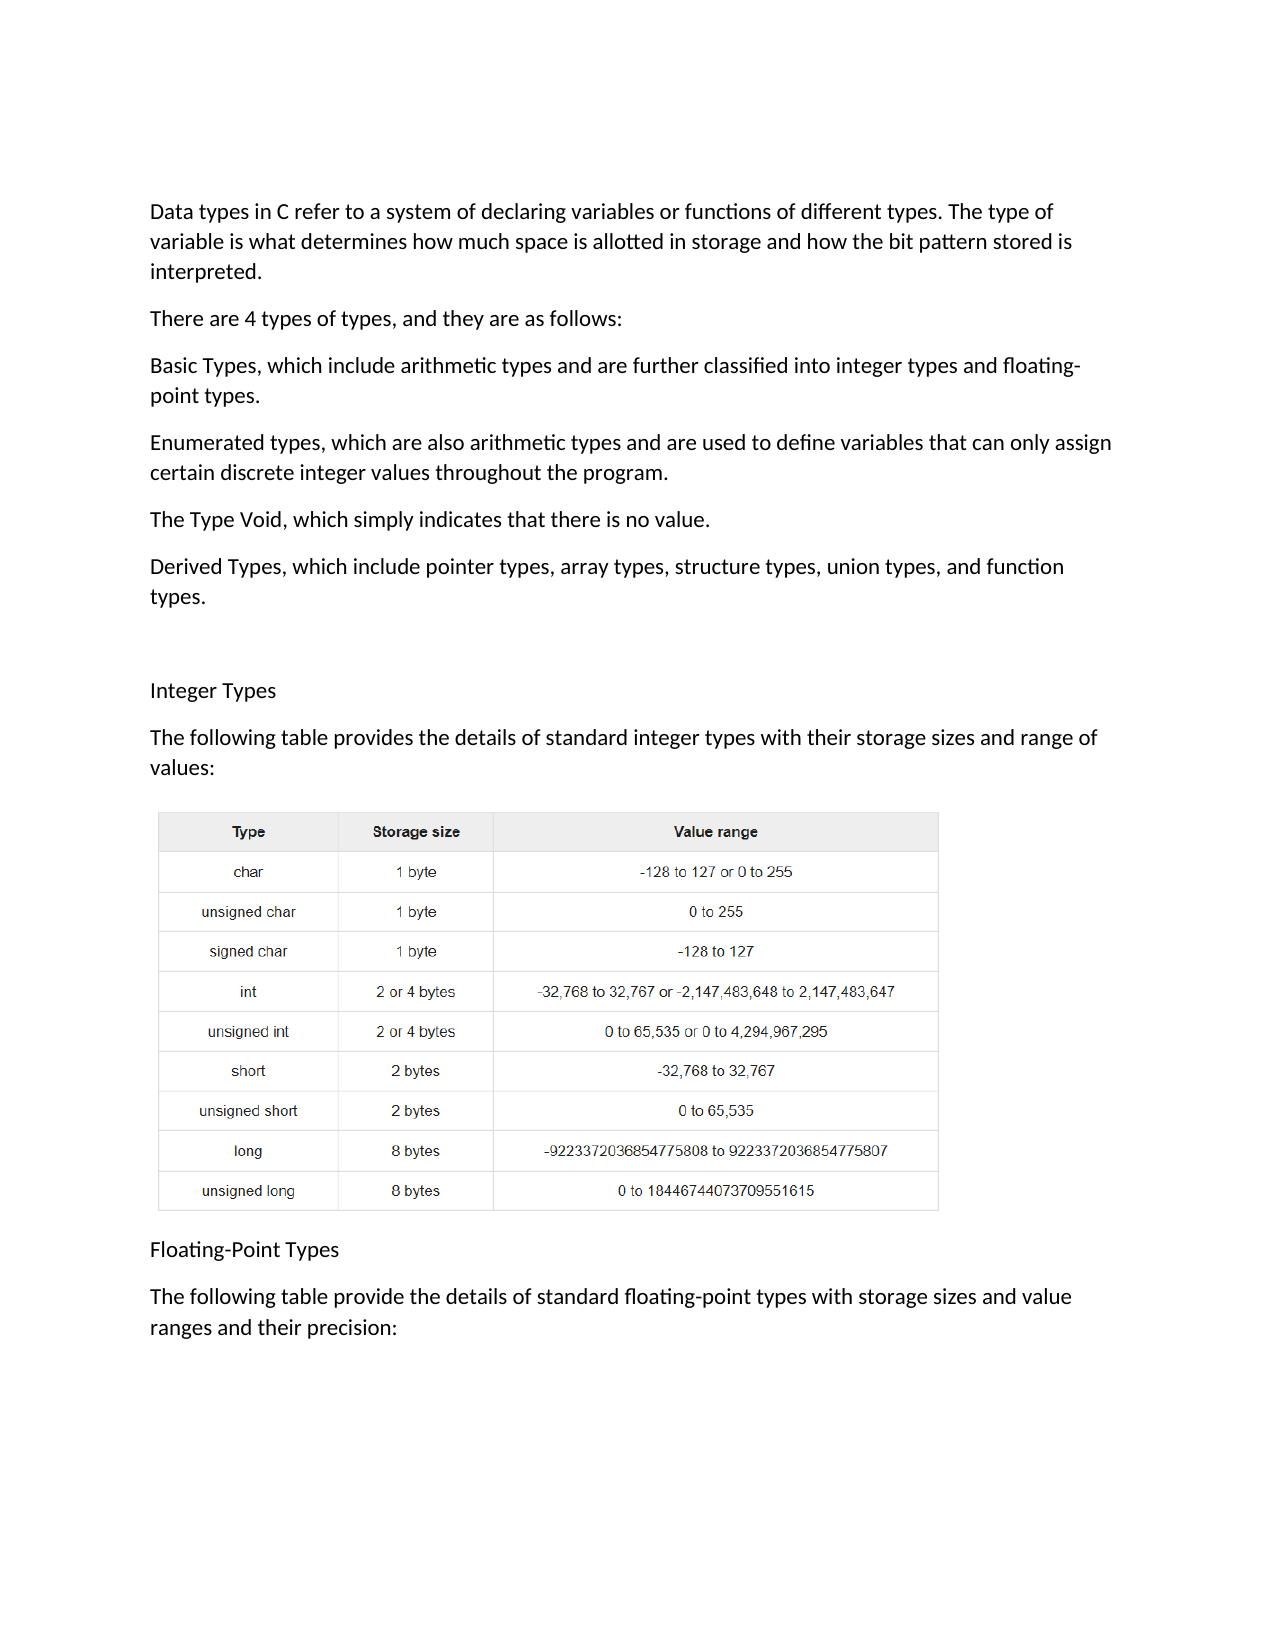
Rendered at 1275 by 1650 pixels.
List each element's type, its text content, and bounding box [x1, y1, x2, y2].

text The following table provide the details of standard floating-point types with storage sizes and value ranges and their precision: [150, 1282, 1125, 1341]
text Enumerated types, which are also arithmetic types and are used to define variables that can only assign certain discrete integer values throughout the program. [150, 428, 1125, 486]
text The Type Void, which simply indicates that there is no value. [150, 505, 1125, 533]
text Basic Types, which include arithmetic types and are further classified into integer types and floating-point types. [150, 351, 1125, 409]
text Integer Types [150, 676, 1125, 704]
text There are 4 types of types, and they are as follows: [150, 304, 1125, 332]
text The following table provides the details of standard integer types with their storage sizes and range of values: [150, 723, 1125, 781]
text Floating-Point Types [150, 1236, 1125, 1263]
text Derived Types, which include pointer types, array types, structure types, union types, and function types. [150, 552, 1125, 610]
picture [150, 800, 941, 1217]
text Data types in C refer to a system of declaring variables or functions of different types. The type of variable is what determines how much space is allotted in storage and how the bit pattern stored is interpreted. [150, 197, 1125, 285]
